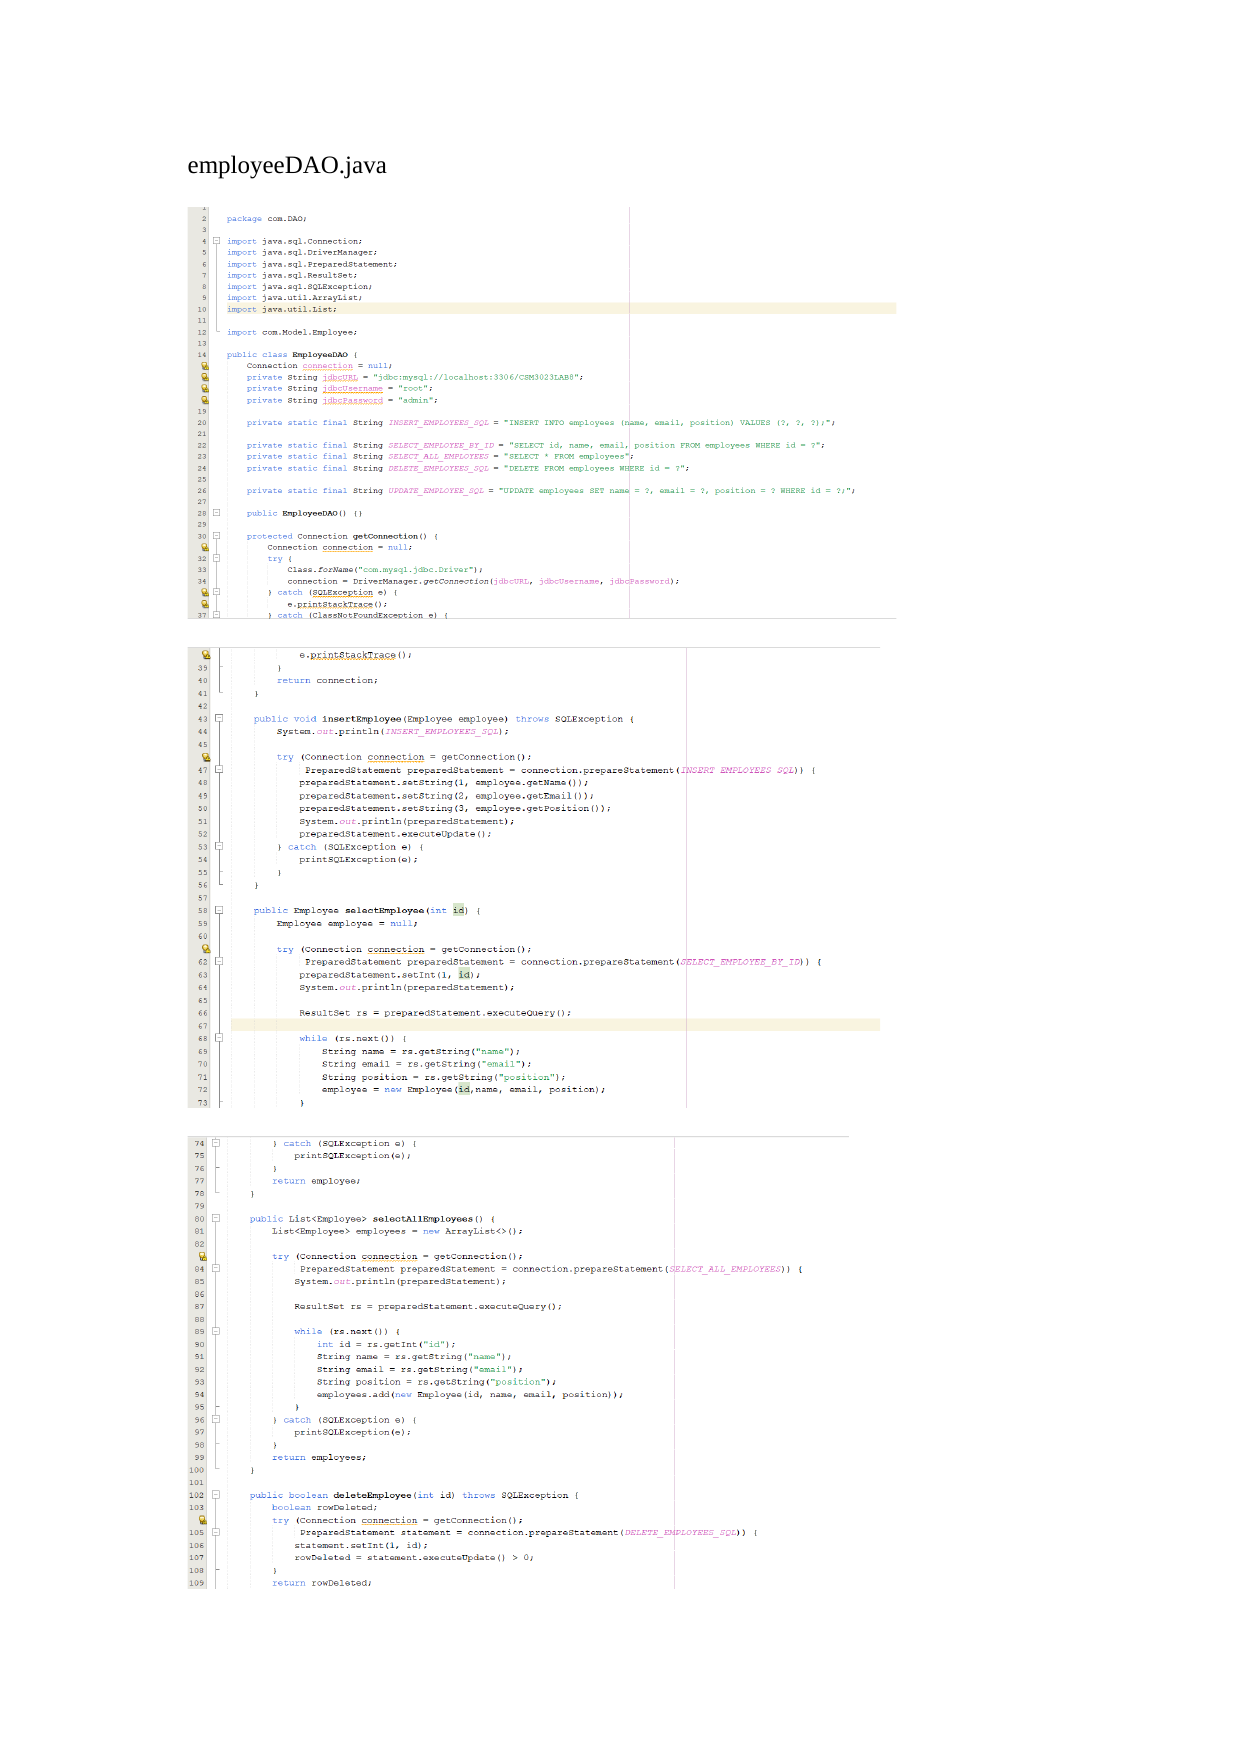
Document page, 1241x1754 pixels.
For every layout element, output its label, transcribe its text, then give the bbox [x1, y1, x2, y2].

picture [187, 1136, 849, 1589]
text employeeDAO.java [187, 150, 1053, 179]
picture [187, 647, 880, 1108]
picture [187, 207, 897, 619]
